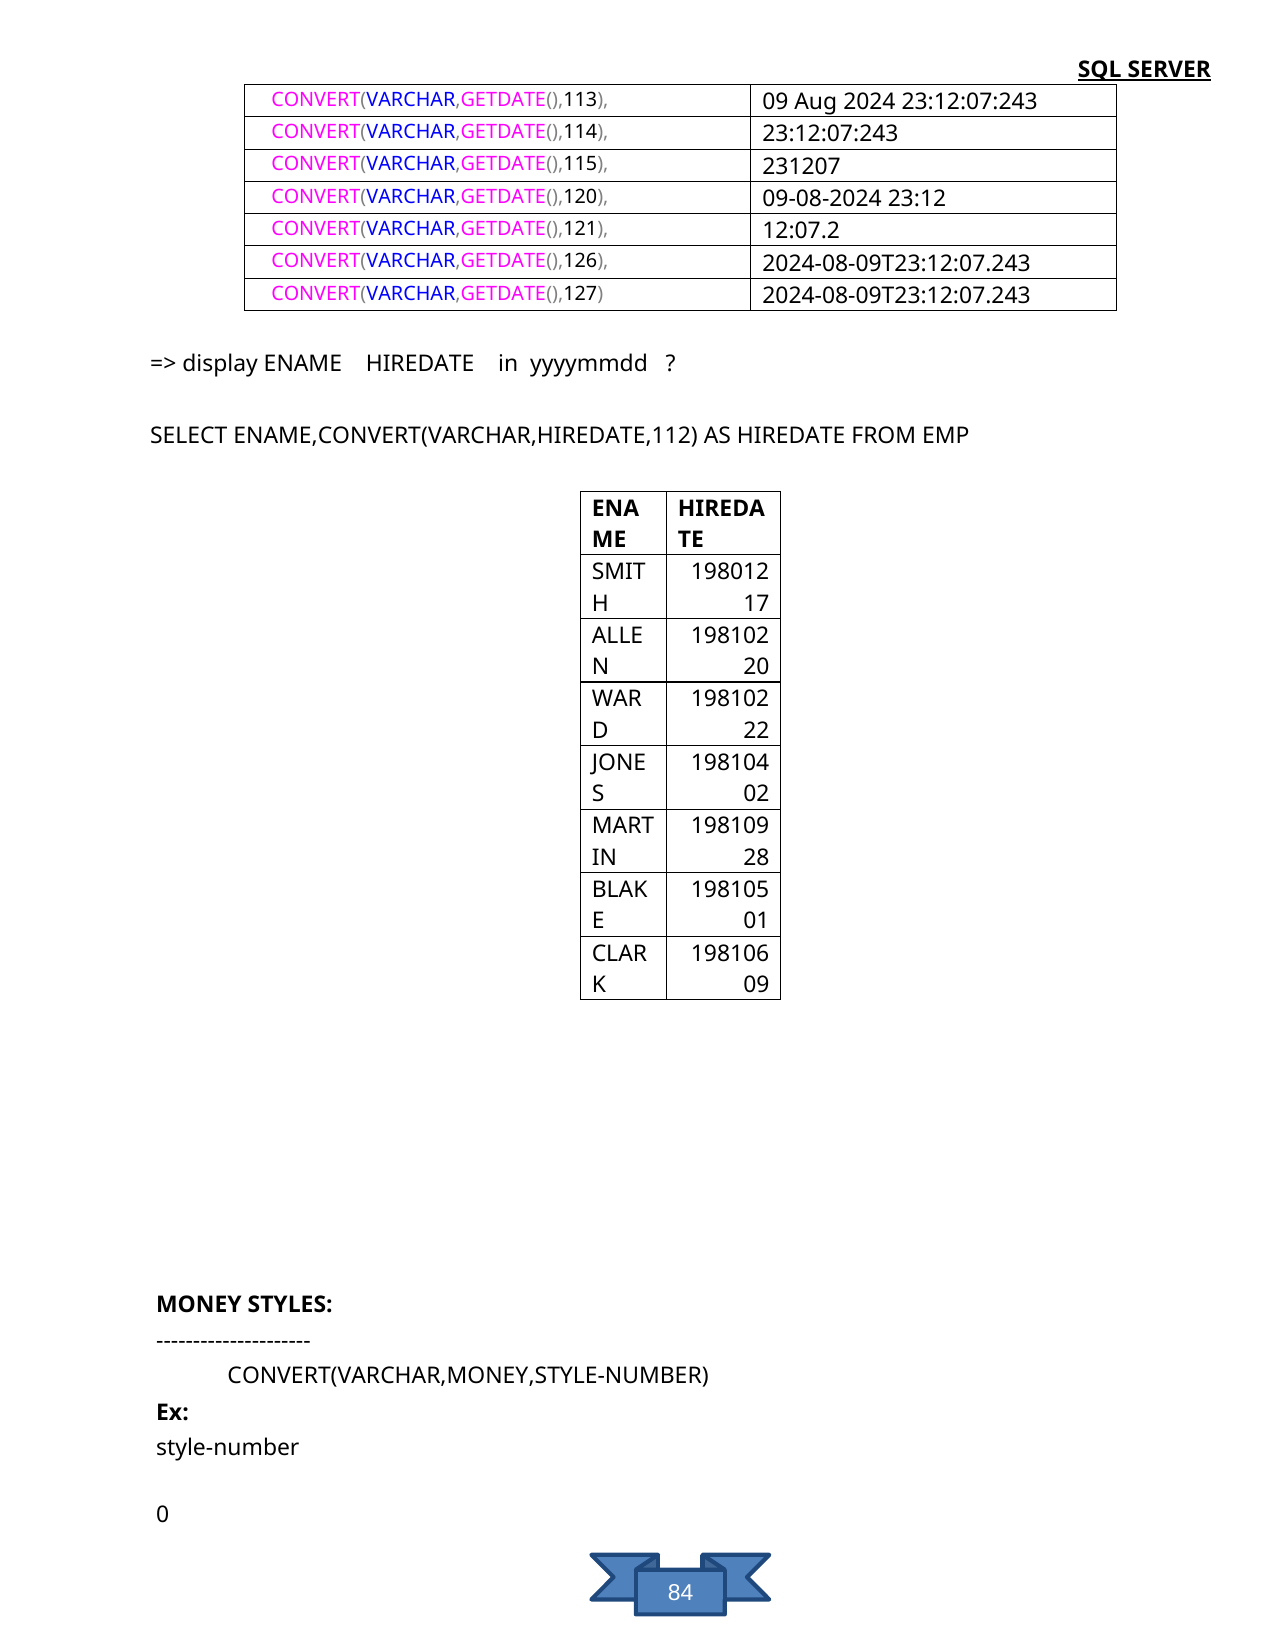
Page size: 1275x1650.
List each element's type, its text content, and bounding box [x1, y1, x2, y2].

text style-number [150, 1431, 1211, 1463]
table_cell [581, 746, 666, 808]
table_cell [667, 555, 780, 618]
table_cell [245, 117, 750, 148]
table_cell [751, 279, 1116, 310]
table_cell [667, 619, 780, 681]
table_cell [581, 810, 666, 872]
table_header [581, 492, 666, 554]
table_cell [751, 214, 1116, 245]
text => display ENAME HIREDATE in yyyymmdd ? [150, 347, 1211, 378]
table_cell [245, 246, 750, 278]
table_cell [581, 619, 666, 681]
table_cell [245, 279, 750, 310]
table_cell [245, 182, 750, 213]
text Ex: [150, 1395, 1211, 1427]
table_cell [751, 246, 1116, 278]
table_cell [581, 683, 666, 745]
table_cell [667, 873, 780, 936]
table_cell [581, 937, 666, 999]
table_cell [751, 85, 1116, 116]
text 0 [150, 1497, 1211, 1529]
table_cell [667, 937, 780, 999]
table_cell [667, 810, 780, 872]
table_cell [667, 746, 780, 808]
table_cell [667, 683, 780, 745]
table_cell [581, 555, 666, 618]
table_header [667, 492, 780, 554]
text --------------------- [150, 1323, 1211, 1355]
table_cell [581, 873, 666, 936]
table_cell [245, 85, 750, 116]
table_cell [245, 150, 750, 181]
text SELECT ENAME,CONVERT(VARCHAR,HIREDATE,112) AS HIREDATE FROM EMP [150, 419, 1211, 450]
text CONVERT(VARCHAR,MONEY,STYLE-NUMBER) [150, 1359, 1211, 1391]
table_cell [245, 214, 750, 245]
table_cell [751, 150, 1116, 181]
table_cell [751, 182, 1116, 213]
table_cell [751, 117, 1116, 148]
text MONEY STYLES: [150, 1288, 1211, 1319]
